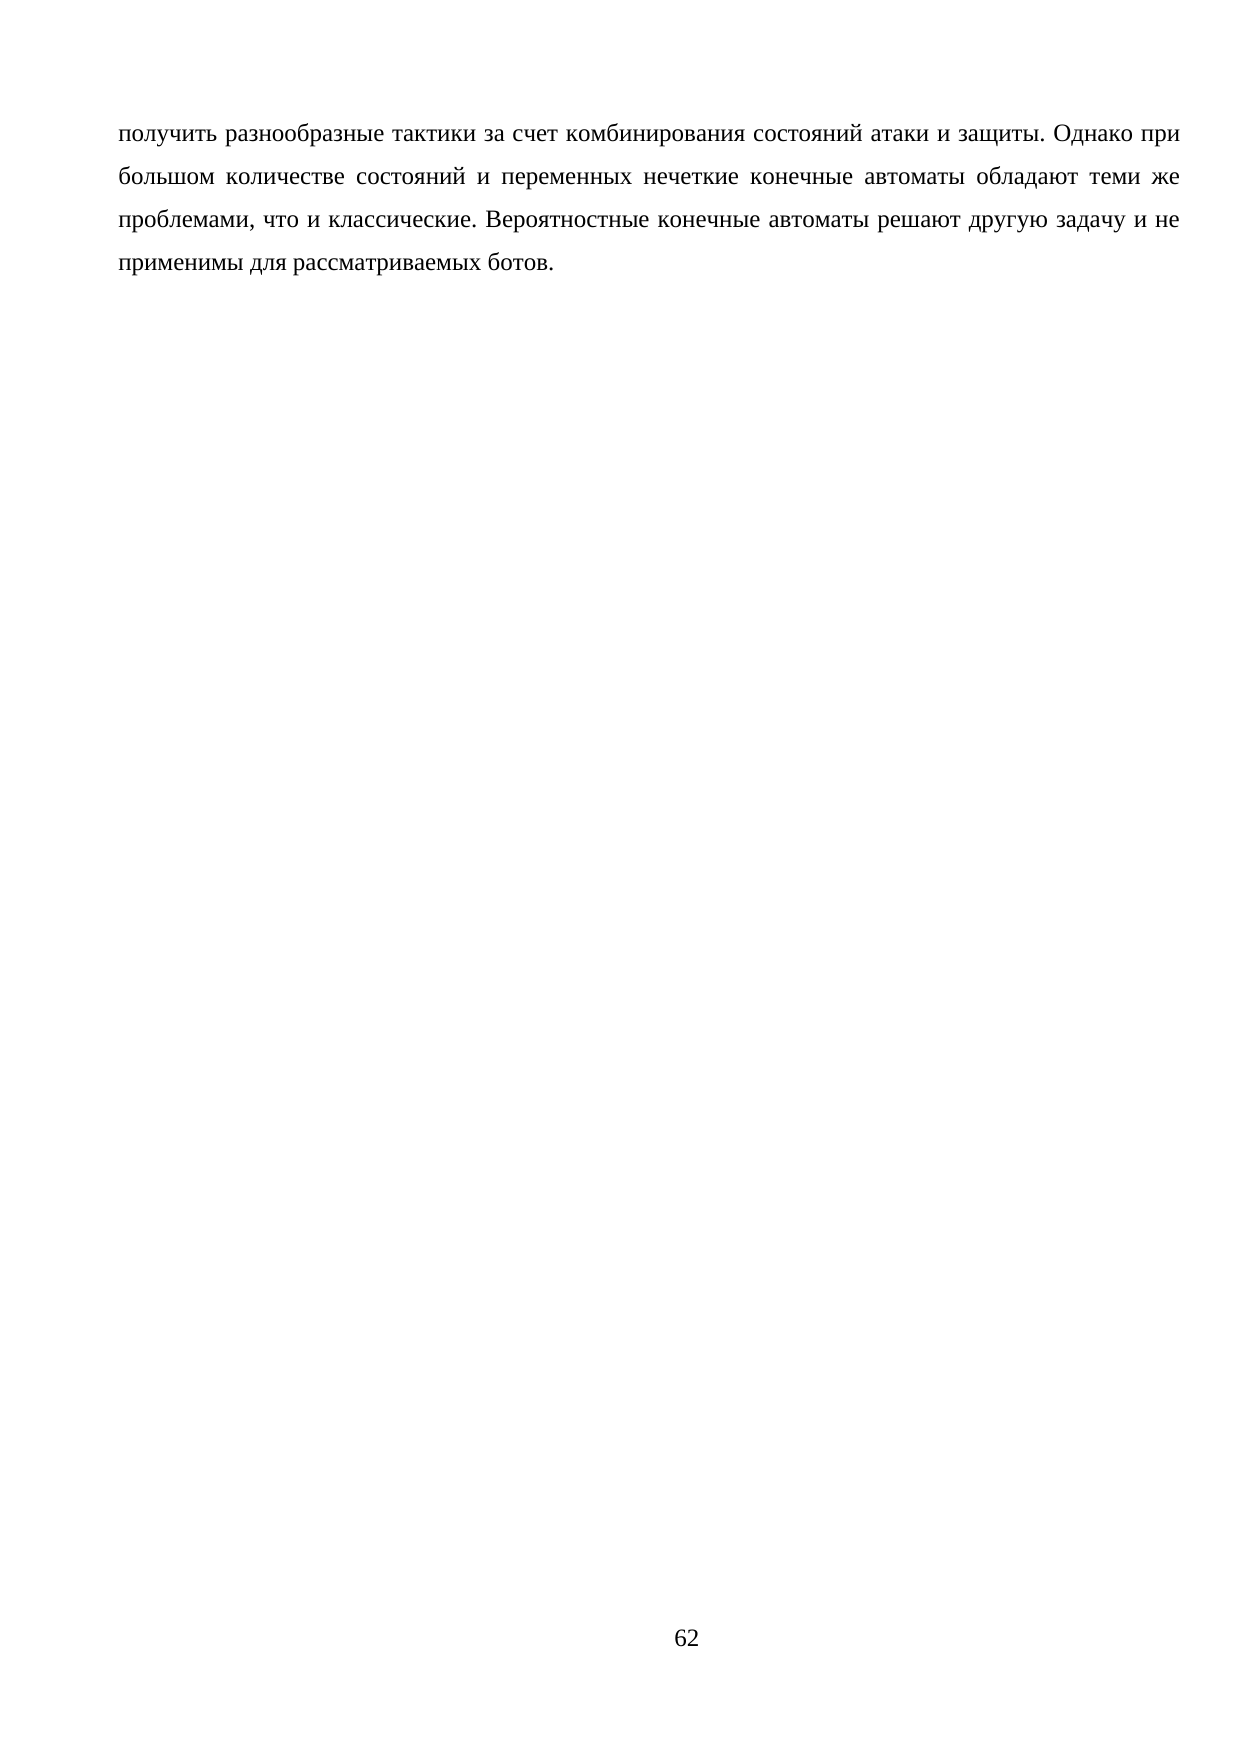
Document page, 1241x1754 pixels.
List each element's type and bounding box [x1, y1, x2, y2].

text [118, 118, 1181, 276]
